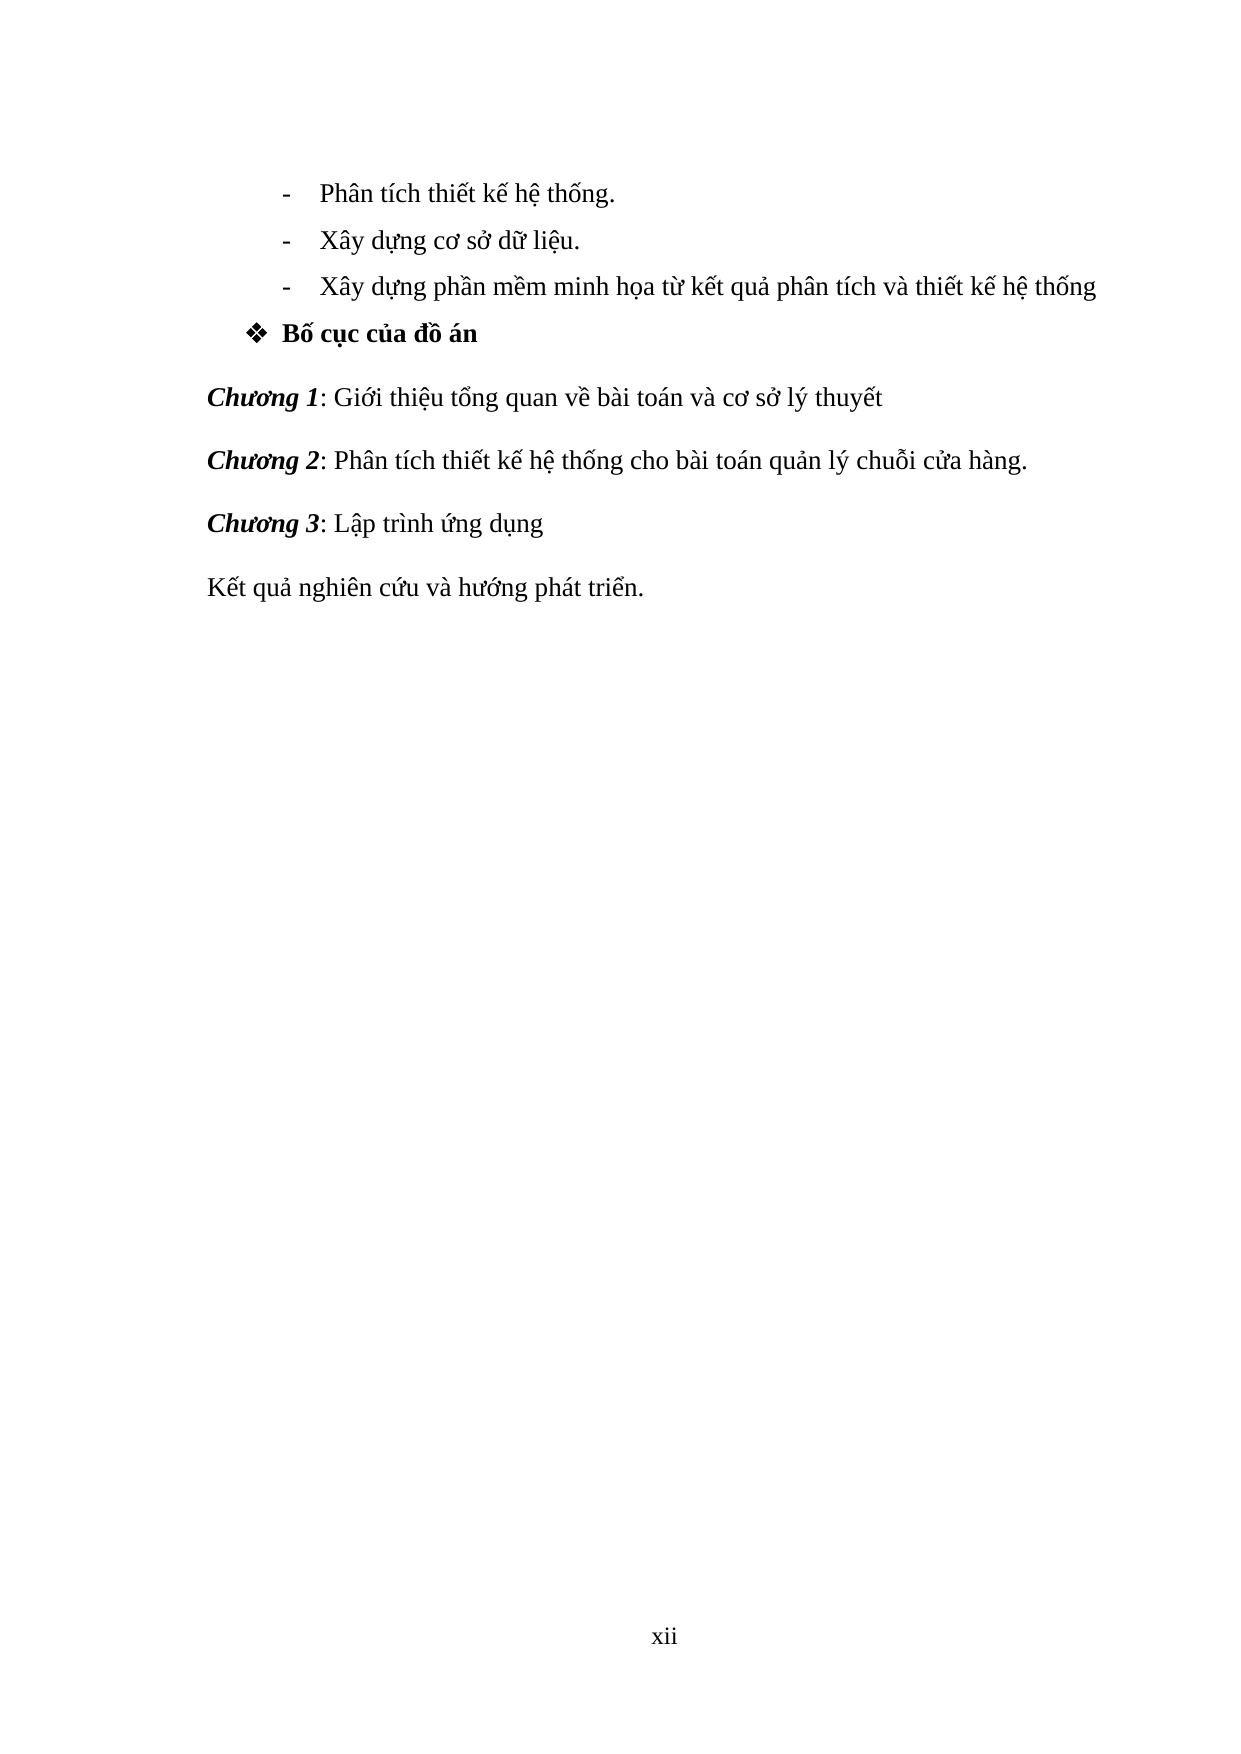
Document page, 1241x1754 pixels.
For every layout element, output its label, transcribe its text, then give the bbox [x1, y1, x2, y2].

list Phân tích thiết kế hệ thống. [282, 177, 1122, 208]
text Chương 2: Phân tích thiết kế hệ thống cho bài toán quản lý chuỗi cửa hàng. [207, 444, 1122, 475]
list Xây dựng cơ sở dữ liệu. [282, 224, 1122, 255]
text Chương 1: Giới thiệu tổng quan về bài toán và cơ sở lý thuyết [207, 381, 1122, 412]
text Chương 3: Lập trình ứng dụng [207, 507, 1122, 538]
text Kết quả nghiên cứu và hướng phát triển. [207, 571, 1122, 602]
list Bố cục của đồ án [244, 317, 1122, 348]
list Xây dựng phần mềm minh họa từ kết quả phân tích và thiết kế hệ thống [282, 271, 1122, 302]
